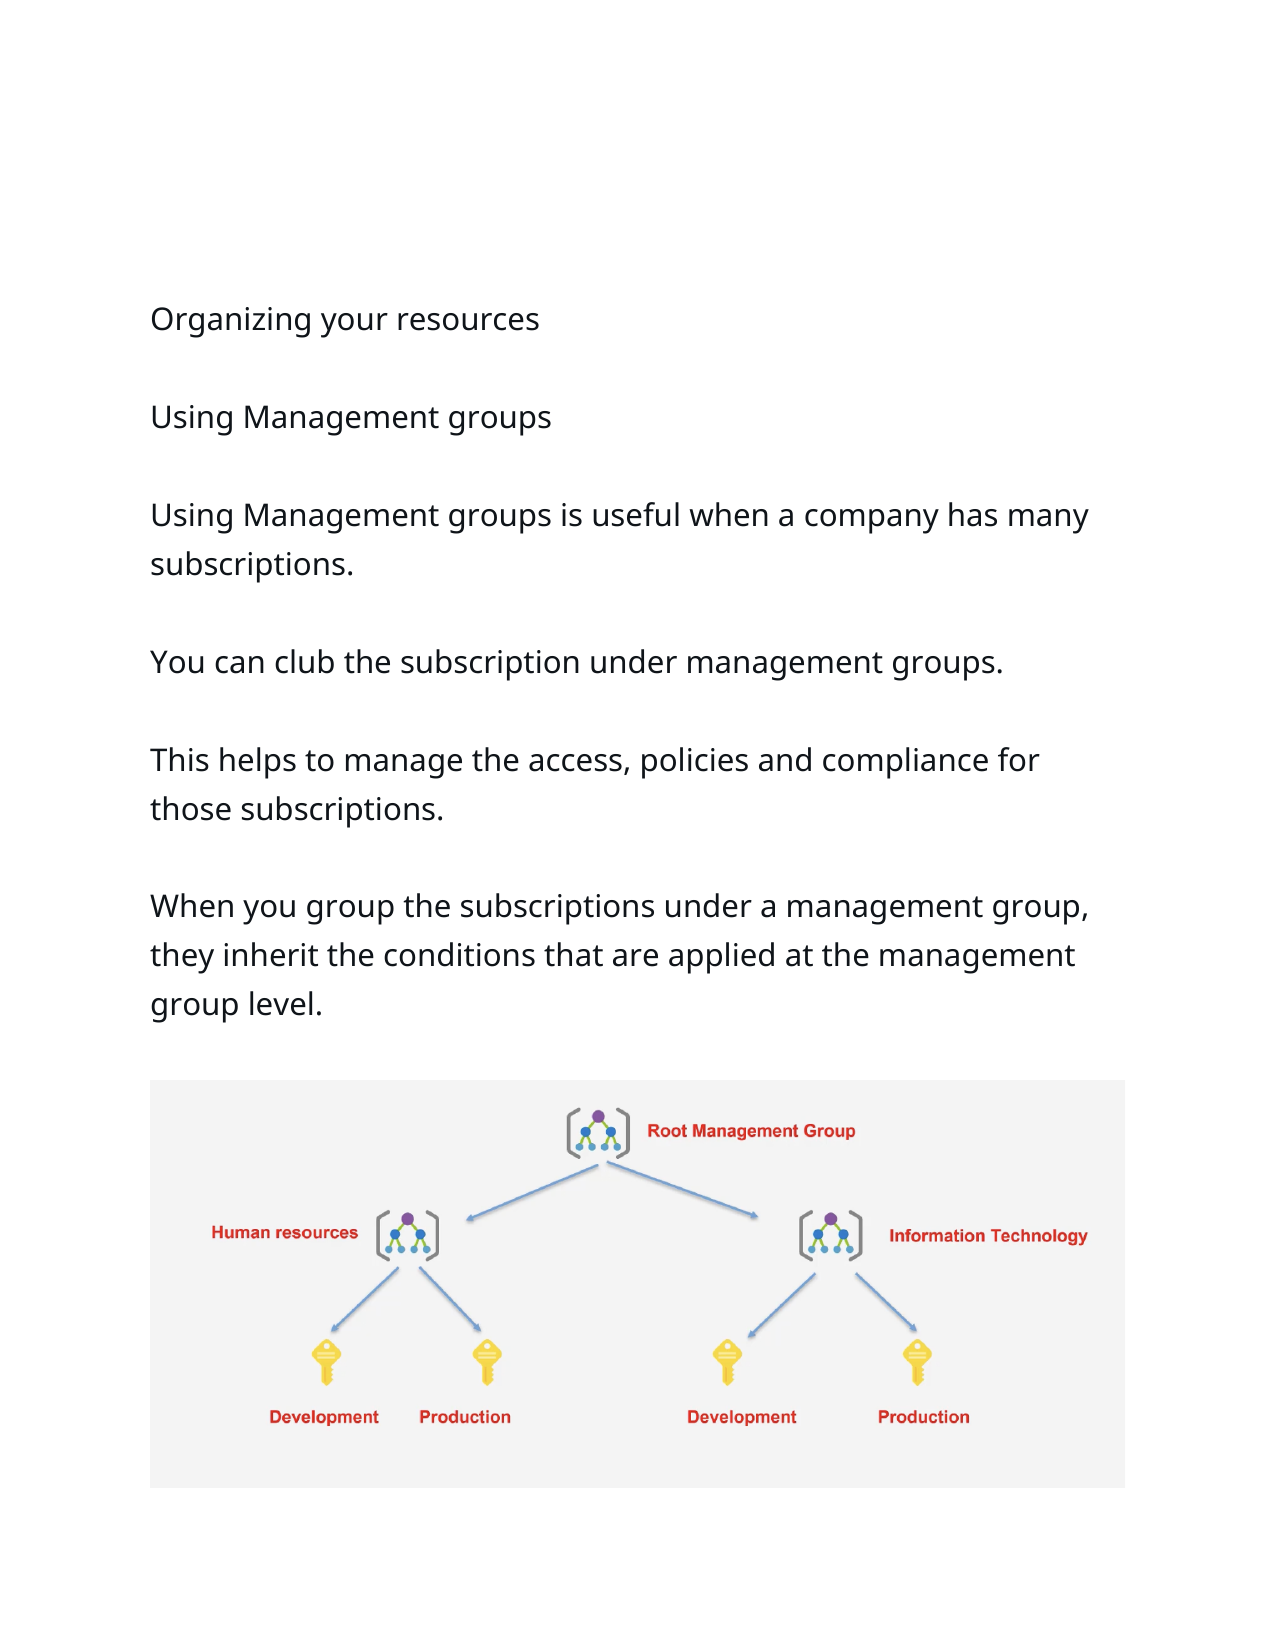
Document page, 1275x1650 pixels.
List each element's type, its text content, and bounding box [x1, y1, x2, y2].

text Using Management groups is useful when a company has many subscriptions. [150, 493, 1125, 584]
text When you group the subscriptions under a management group, they inherit the conditions that are applied at the management group level. [150, 884, 1125, 1025]
text This helps to manage the access, policies and compliance for those subscriptions. [150, 737, 1125, 829]
picture [150, 1080, 1125, 1488]
text Organizing your resources [150, 297, 1125, 339]
text You can club the subscription under management groups. [150, 639, 1125, 682]
text Using Management groups [150, 395, 1125, 437]
